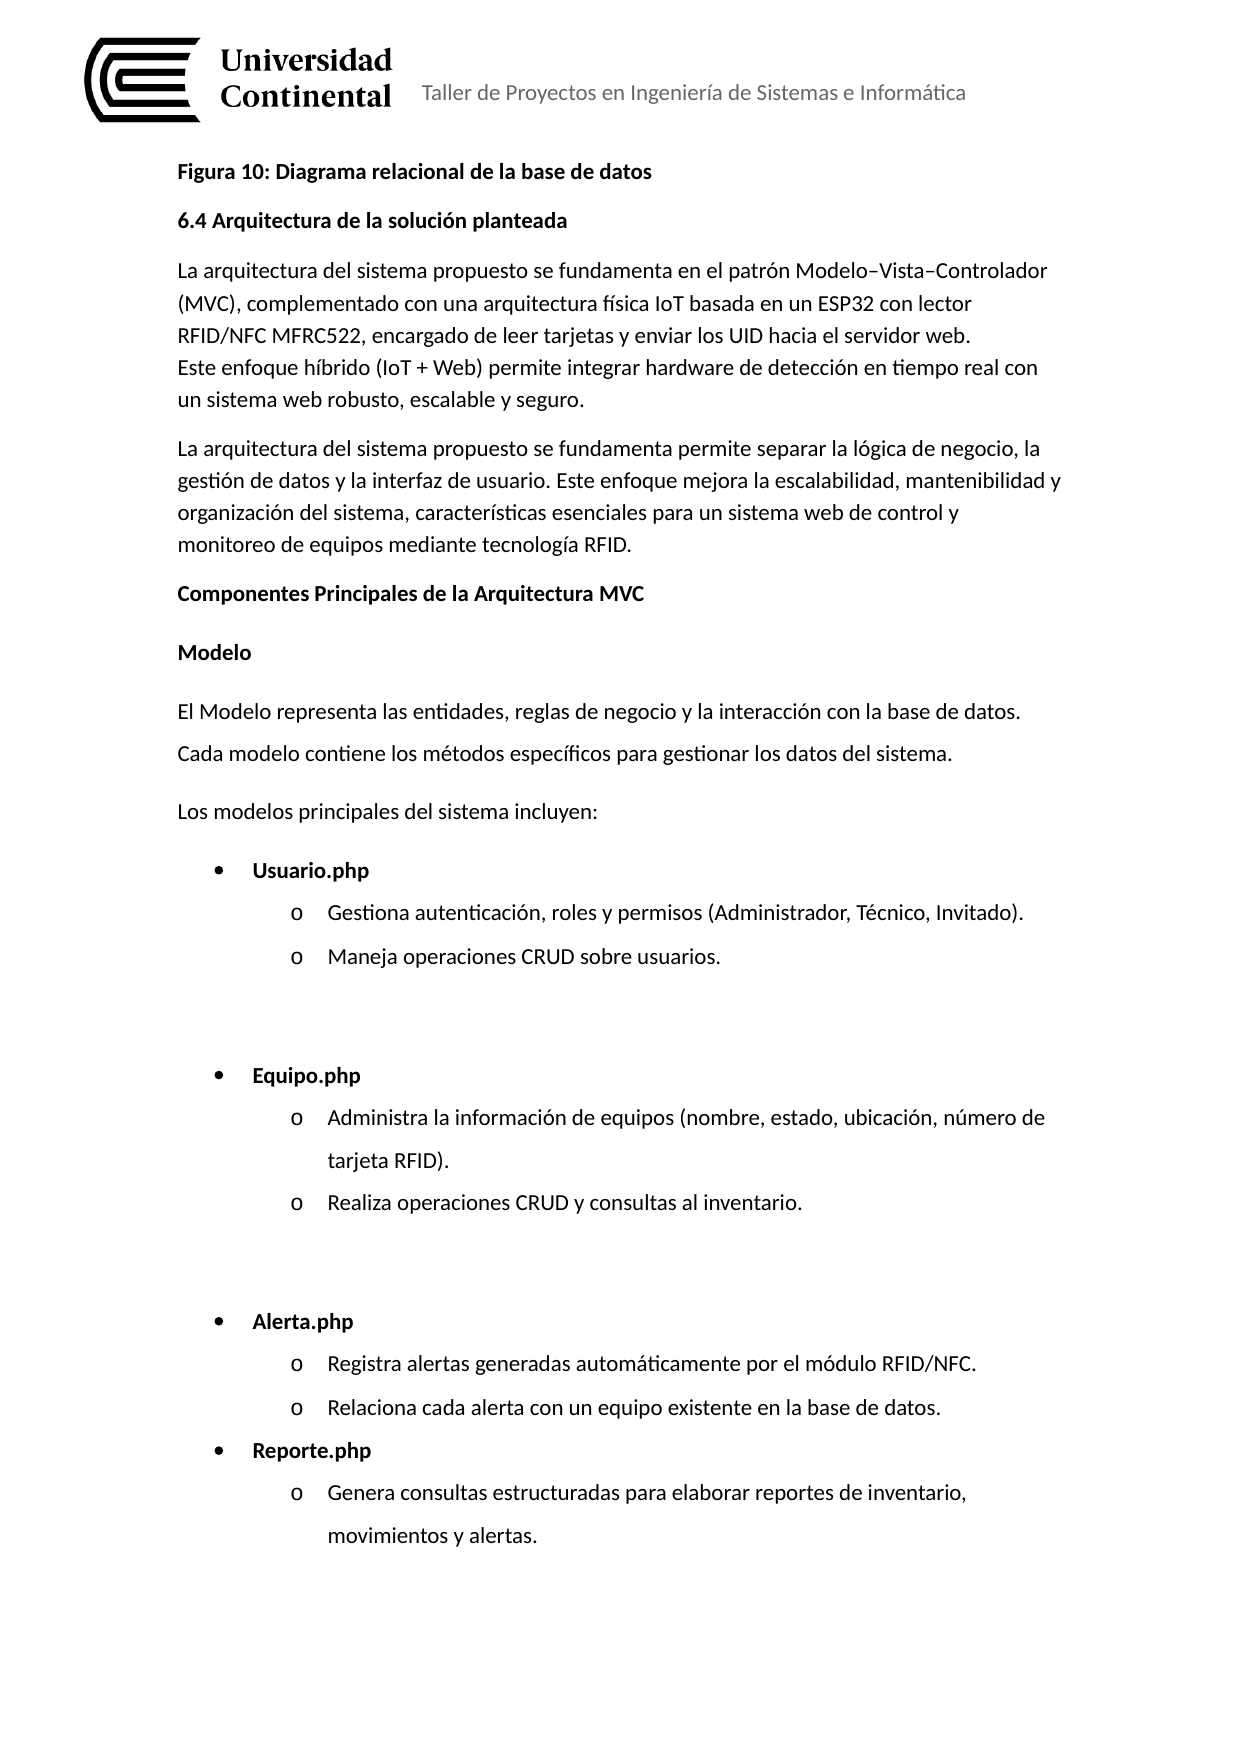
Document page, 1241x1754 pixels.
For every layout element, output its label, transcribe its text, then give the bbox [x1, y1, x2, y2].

text La arquitectura del sistema propuesto se fundamenta en el patrón Modelo–Vista–Controlador (MVC), complementado con una arquitectura física IoT basada en un ESP32 con lector RFID/NFC MFRC522, encargado de leer tarjetas y enviar los UID hacia el servidor web. Este enfoque híbrido (IoT + Web) permite integrar hardware de detección en tiempo real con un sistema web robusto, escalable y seguro. [177, 256, 1063, 413]
subtitle Figura 10: Diagrama relacional de la base de datos [177, 157, 1063, 185]
list Realiza operaciones CRUD y consultas al inventario. [290, 1188, 1063, 1217]
list Alerta.php [215, 1307, 1063, 1335]
text El Modelo representa las entidades, reglas de negocio y la interacción con la base de datos. Cada modelo contiene los métodos específicos para gestionar los datos del sistema. [177, 697, 1063, 767]
list Registra alertas generadas automáticamente por el módulo RFID/NFC. [290, 1349, 1063, 1378]
list Usuario.php [215, 856, 1063, 884]
text La arquitectura del sistema propuesto se fundamenta permite separar la lógica de negocio, la gestión de datos y la interfaz de usuario. Este enfoque mejora la escalabilidad, mantenibilidad y organización del sistema, características esenciales para un sistema web de control y monitoreo de equipos mediante tecnología RFID. [177, 434, 1063, 559]
text Componentes Principales de la Arquitectura MVC [177, 579, 1063, 607]
subtitle 6.4 Arquitectura de la solución planteada [177, 206, 1063, 234]
list Relaciona cada alerta con un equipo existente en la base de datos. [290, 1393, 1063, 1422]
list Administra la información de equipos (nombre, estado, ubicación, número de tarjeta RFID). [290, 1103, 1063, 1174]
list Genera consultas estructuradas para elaborar reportes de inventario, movimientos y alertas. [290, 1478, 1063, 1549]
list Maneja operaciones CRUD sobre usuarios. [290, 942, 1063, 971]
list Gestiona autenticación, roles y permisos (Administrador, Técnico, Invitado). [290, 898, 1063, 927]
text Modelo [177, 638, 1063, 666]
list Reporte.php [215, 1436, 1063, 1464]
picture [80, 34, 396, 125]
list Equipo.php [215, 1061, 1063, 1089]
text Los modelos principales del sistema incluyen: [177, 797, 1063, 825]
